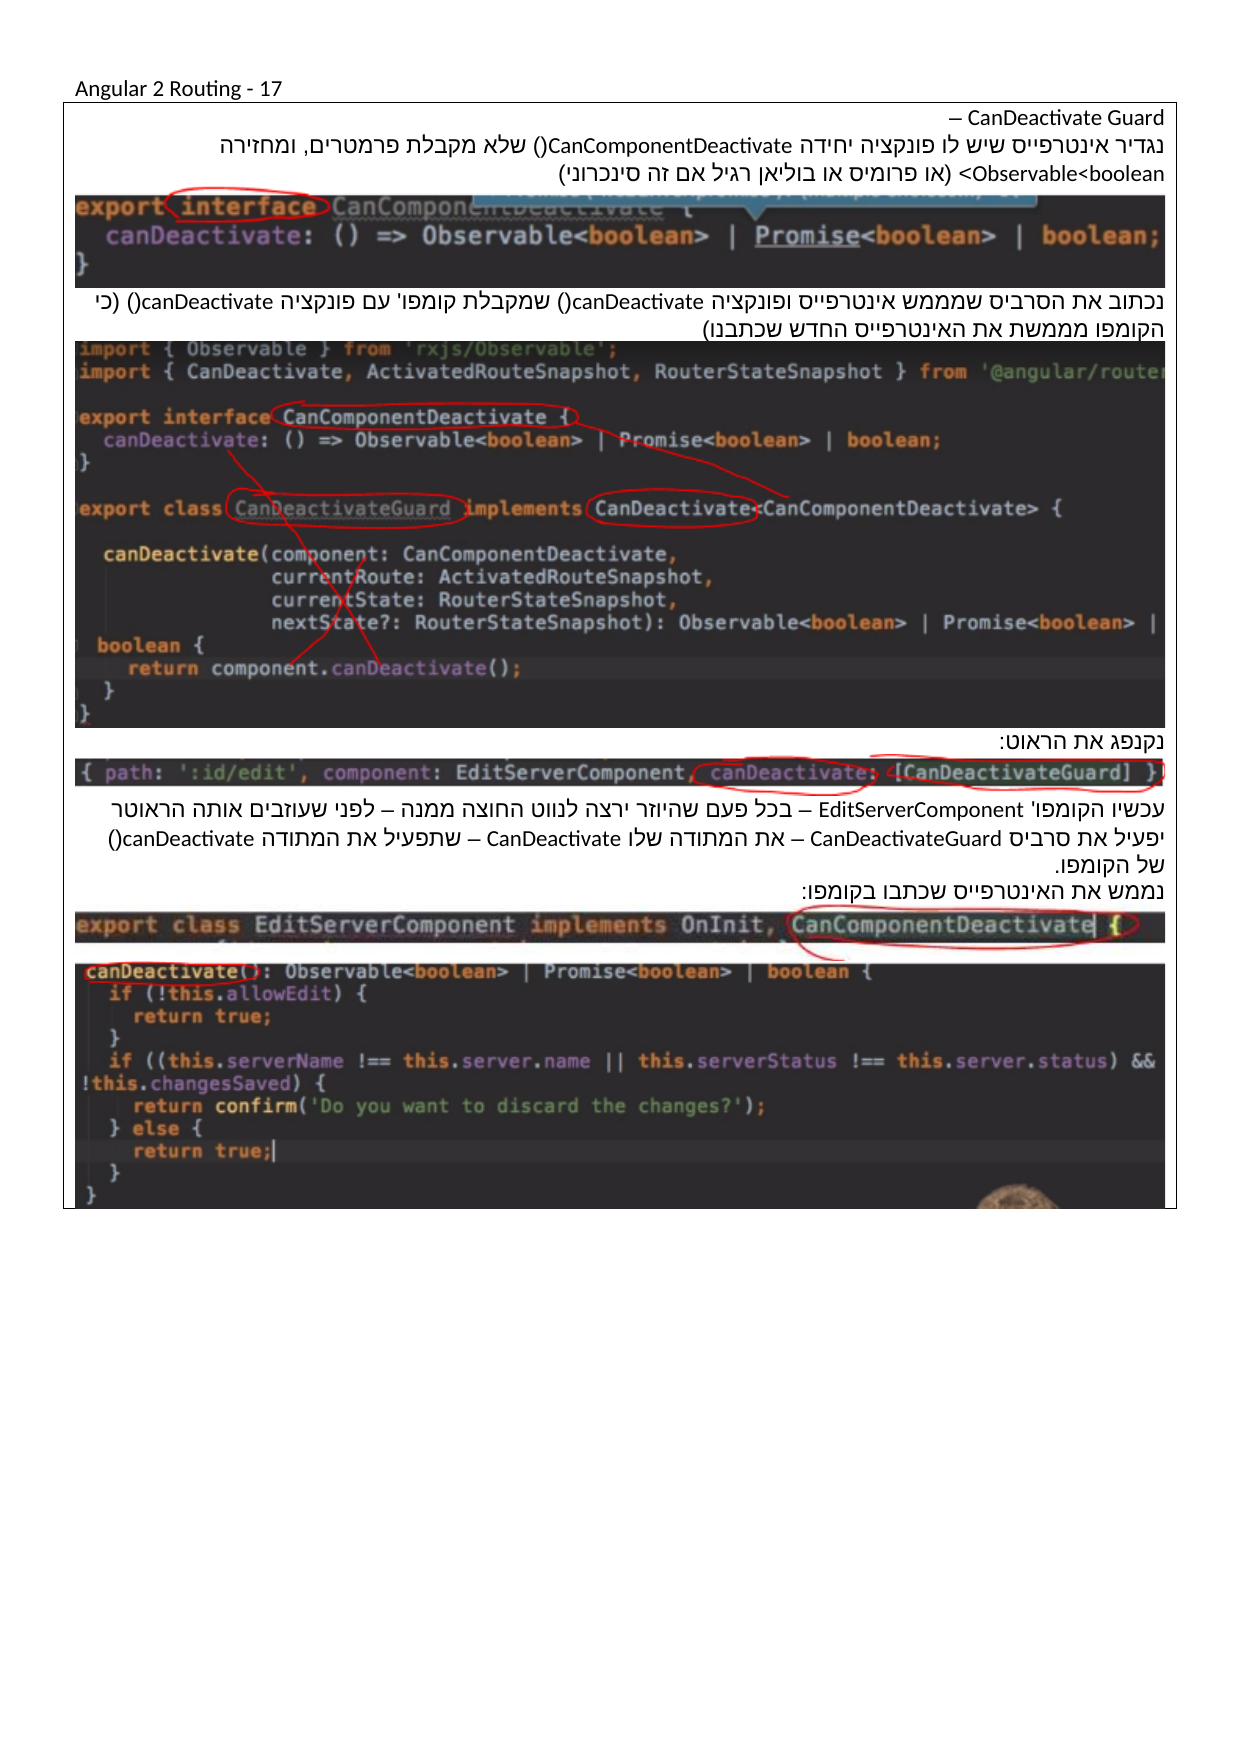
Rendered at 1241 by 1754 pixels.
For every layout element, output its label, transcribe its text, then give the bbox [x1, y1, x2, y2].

picture [75, 341, 1166, 728]
picture [75, 754, 1166, 796]
table_cell CanDeactivate Guard – נגדיר אינטרפייס שיש לו פונקציה יחידה CanComponentDeactivate() שלא מקבלת פרמטרים, ומחזירה Observable<boolean> (או פרומיס או בוליאן רגיל אם זה סינכרוני) נכתוב את הסרביס שמממש אינטרפייס ופונקציה canDeactivate() שמקבלת קומפו' עם פונקציה canDeactivate() (כי הקומפו מממשת את האינטרפייס החדש שכתבנו) נקנפג את הראוט: עכשיו הקומפו' EditServerComponent – בכל פעם שהיוזר ירצה לנווט החוצה ממנה – לפני שעוזבים אותה הראוטר יפעיל את סרביס CanDeactivateGuard – את המתודה שלו CanDeactivate – שתפעיל את המתודה canDeactivate() של הקומפו. נממש את האינטרפייס שכתבו בקומפו: [64, 103, 1176, 1208]
picture [75, 186, 1166, 288]
picture [75, 904, 1166, 1209]
